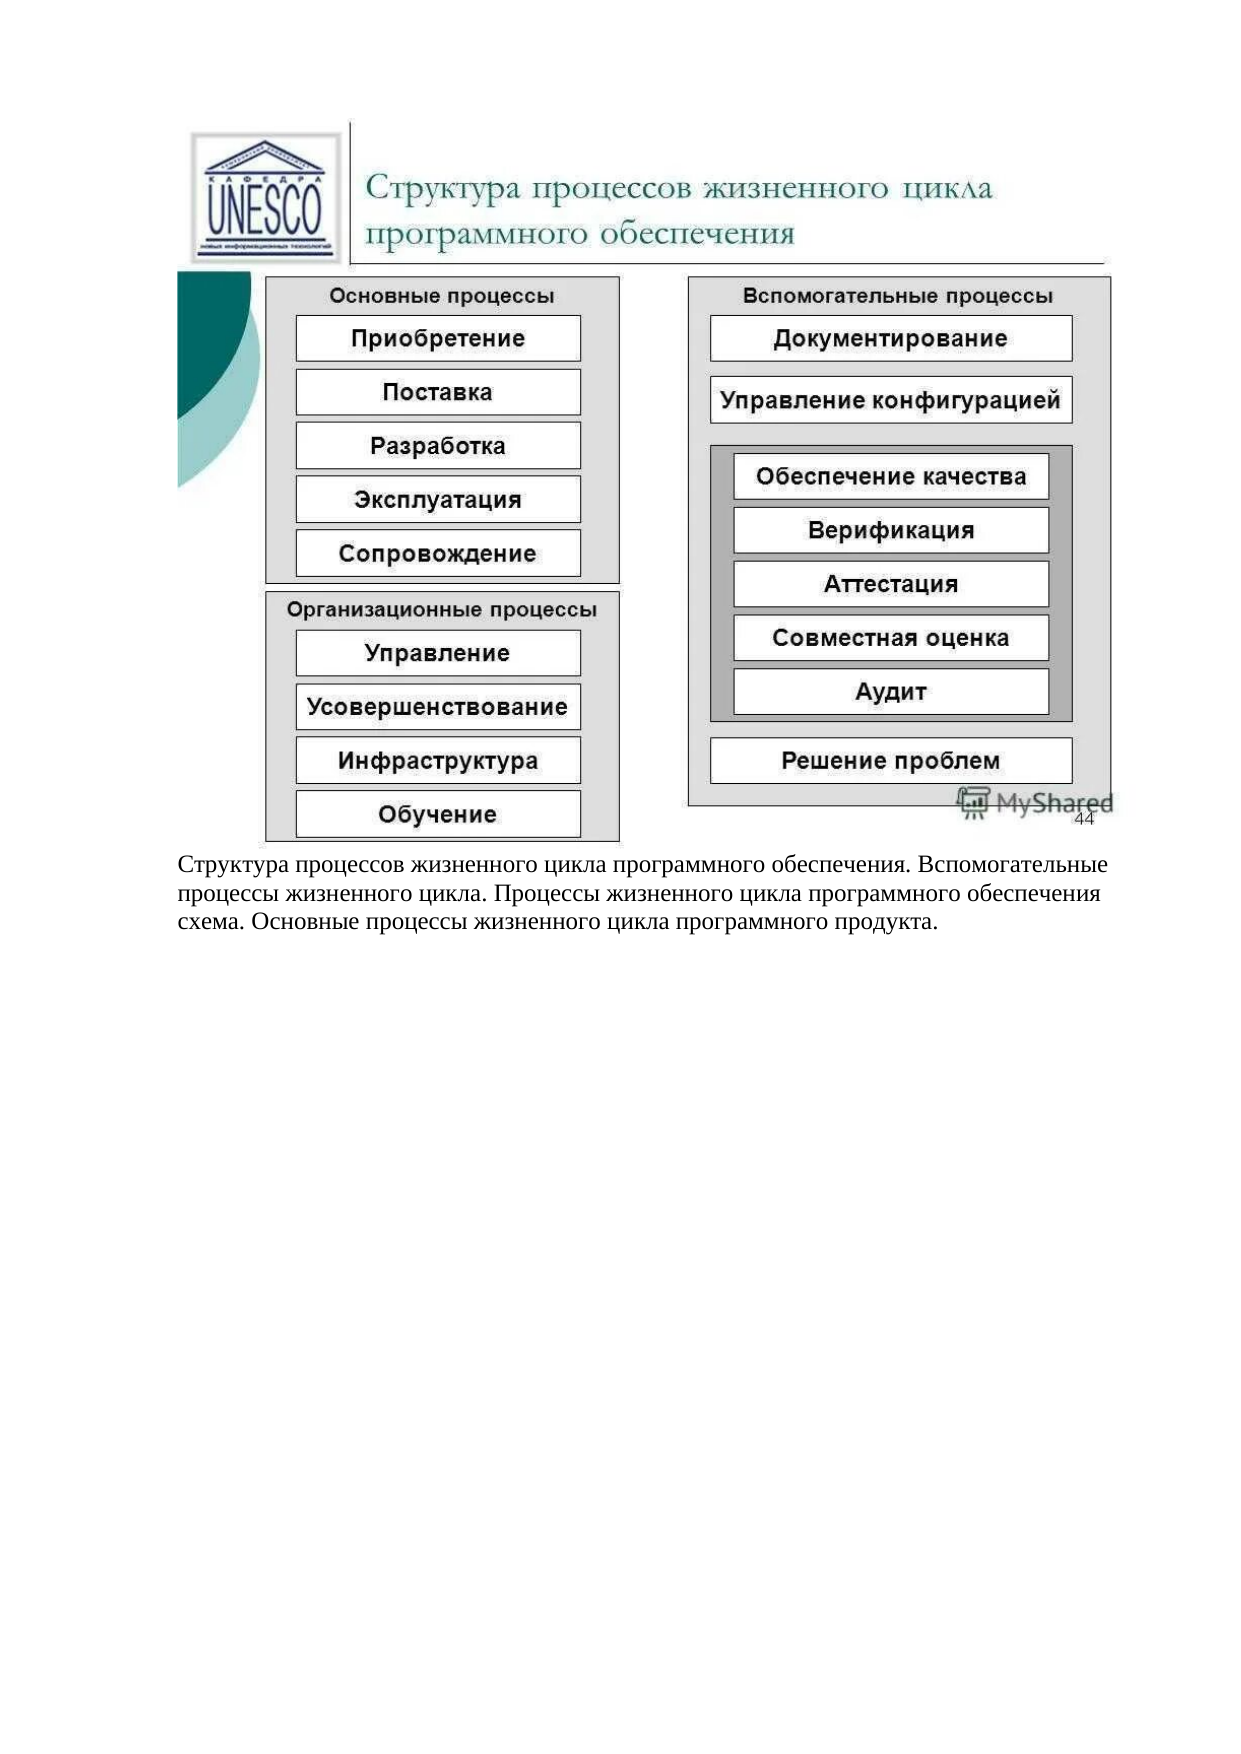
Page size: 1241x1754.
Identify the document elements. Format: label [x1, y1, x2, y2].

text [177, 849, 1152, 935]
picture [177, 118, 1152, 849]
